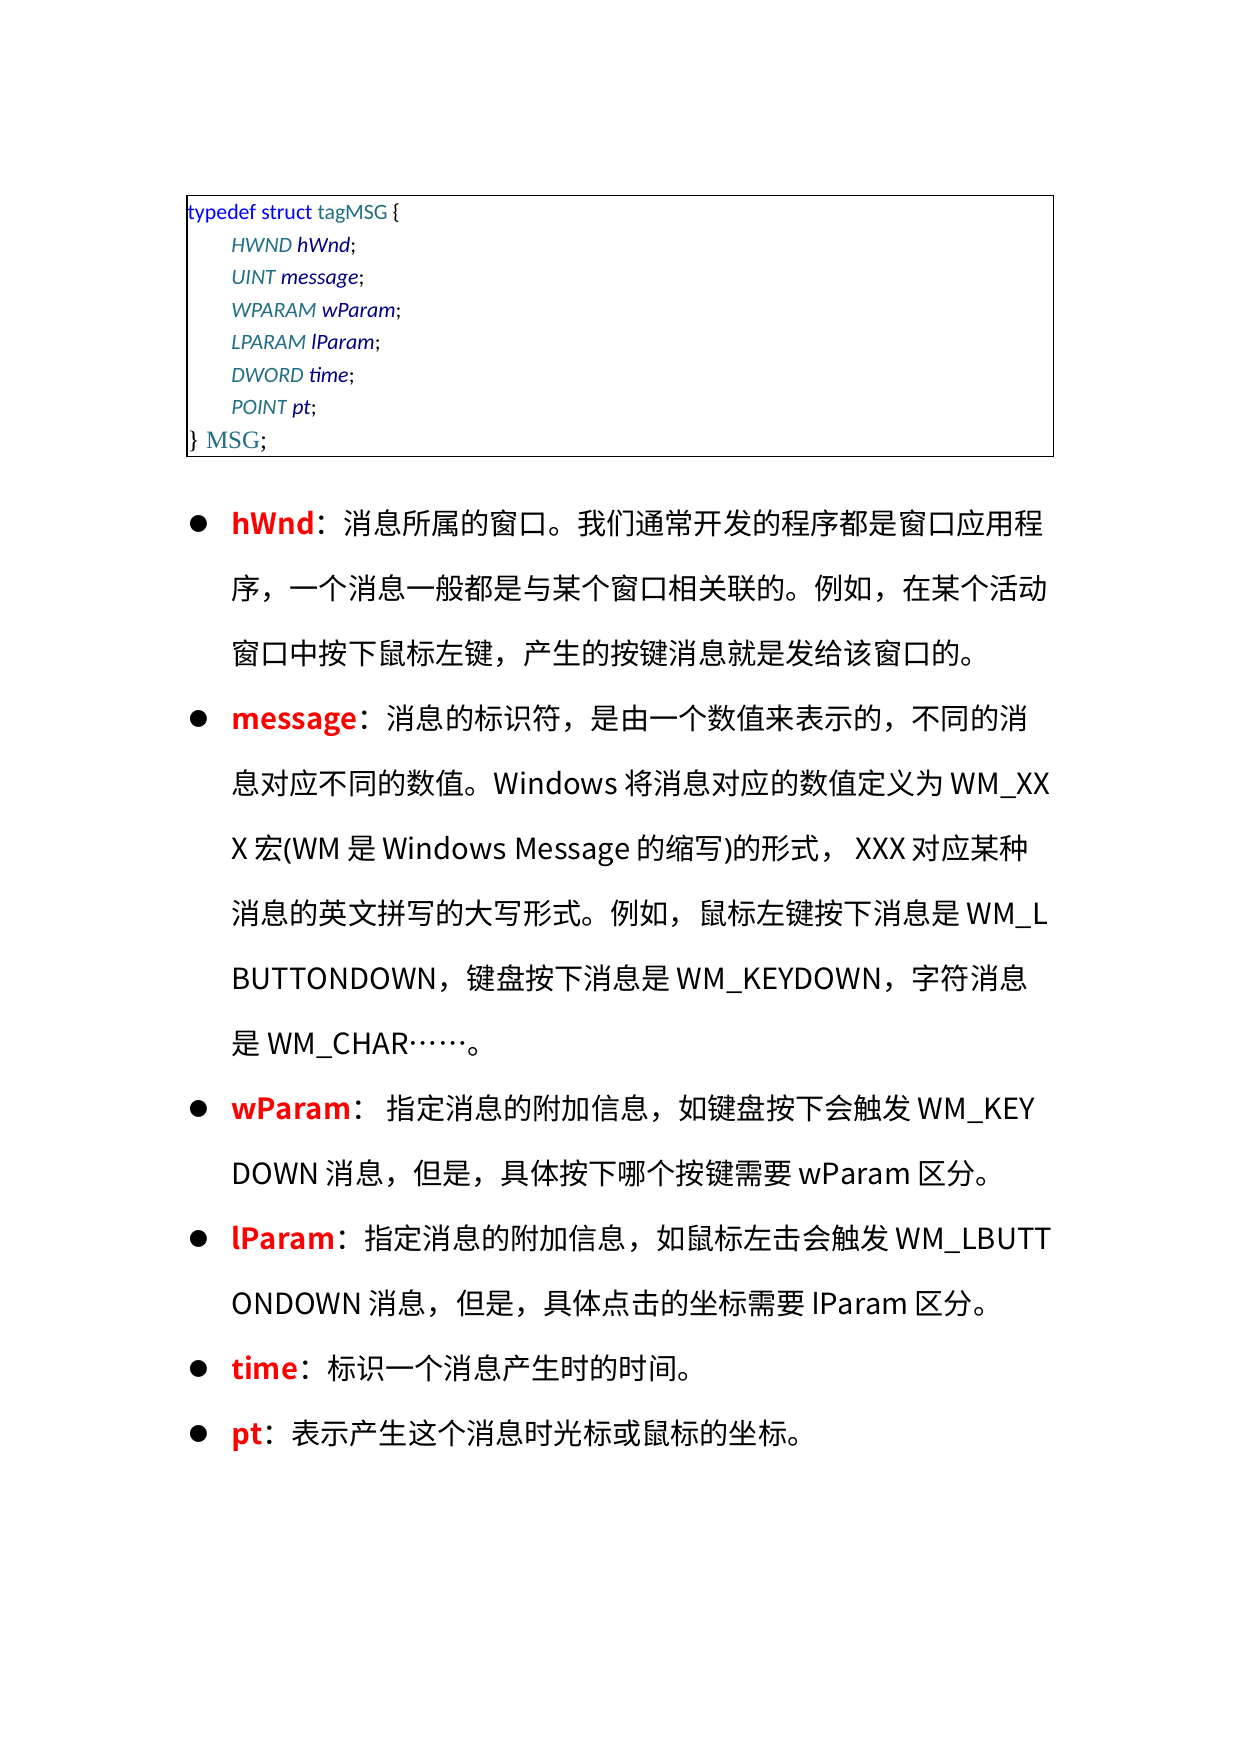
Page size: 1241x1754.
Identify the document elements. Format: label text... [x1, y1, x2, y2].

text typedef struct tagMSG { [188, 196, 1053, 228]
list time：标识一个消息产生时的时间。 [187, 1334, 1053, 1399]
text LPARAM lParam; [188, 326, 1053, 358]
list wParam： 指定消息的附加信息，如键盘按下会触发WM_KEYDOWN消息，但是，具体按下哪个按键需要wParam区分。 [187, 1074, 1053, 1204]
text POINT pt; [188, 391, 1053, 422]
list message：消息的标识符，是由一个数值来表示的，不同的消息对应不同的数值。Windows将消息对应的数值定义为WM_XXX宏(WM是Windows Message的缩写)的形式， XXX对应某种消息的英文拼写的大写形式。例如，鼠标左键按下消息是WM_LBUTTONDOWN，键盘按下消息是WM_KEYDOWN，字符消息是 WM_CHAR……。 [187, 684, 1053, 1074]
list lParam：指定消息的附加信息，如鼠标左击会触发WM_LBUTTONDOWN消息，但是，具体点击的坐标需要lParam区分。 [187, 1204, 1053, 1334]
list hWnd：消息所属的窗口。我们通常开发的程序都是窗口应用程序，一个消息一般都是与某个窗口相关联的。例如，在某个活动窗口中按下鼠标左键，产生的按键消息就是发给该窗口的。 [187, 489, 1053, 684]
text UINT message; [188, 261, 1053, 293]
text DWORD time; [188, 358, 1053, 391]
list pt：表示产生这个消息时光标或鼠标的坐标。 [187, 1399, 1053, 1464]
text HWND hWnd; [188, 228, 1053, 261]
text } MSG; [188, 422, 1053, 456]
text WPARAM wParam; [188, 293, 1053, 326]
